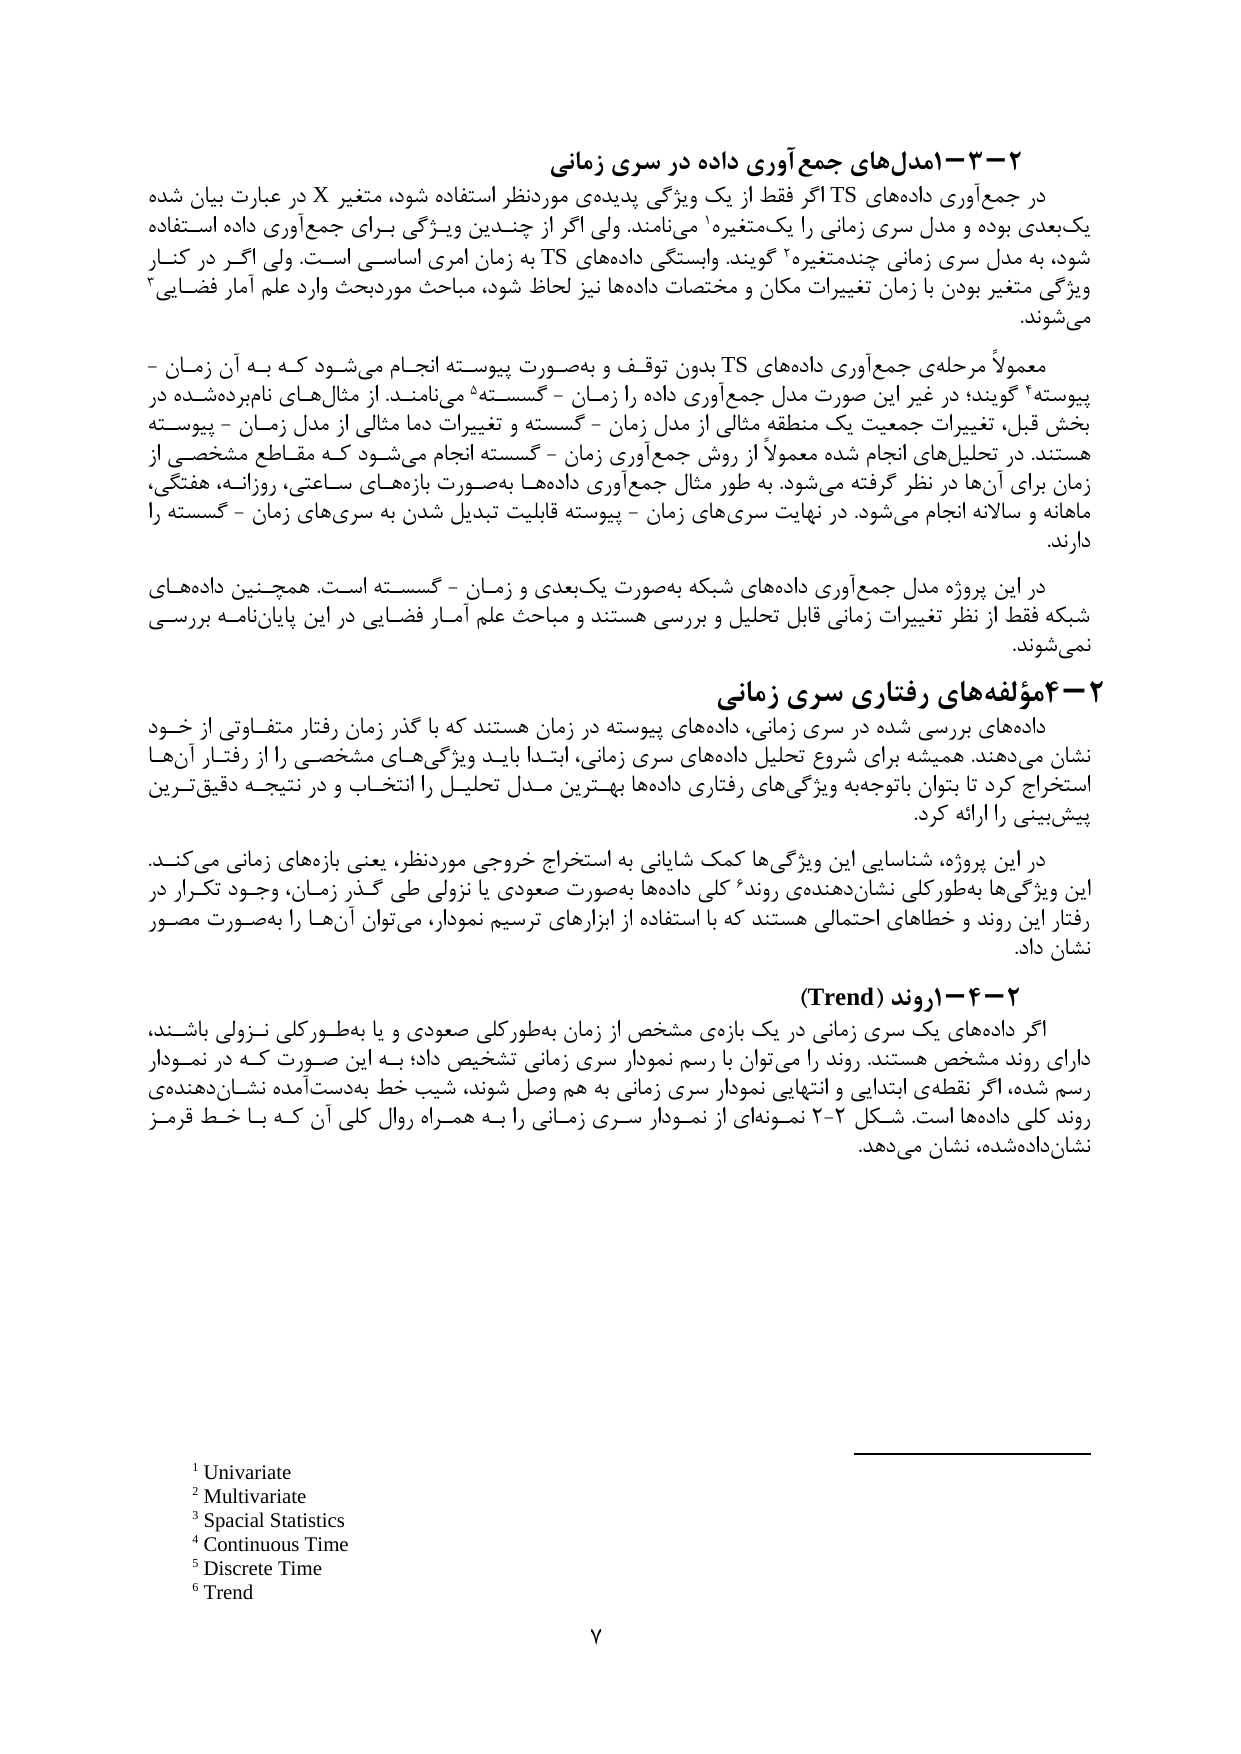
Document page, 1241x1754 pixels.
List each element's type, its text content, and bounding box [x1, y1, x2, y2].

text اگر داده‌های یک سری زمانی در یک بازه‌ی مشخص از زمان به‌طورکلی صعودی و یا به‌طورکلی نزولی باشند، دارای روند مشخص هستند. روند را می‌توان با رسم نمودار سری زمانی تشخیص داد؛ به این صورت که در نمودار رسم شده، اگر نقطه‌ی ابتدایی و انتهایی نمودار سری زمانی به هم وصل شوند، شیب خط به‌دست‌آمده نشان‌دهنده‌ی روند کلی داده‌ها است. شکل ۲-۲ نمونه‌ای از نمودار سری زمانی را به همراه روال کلی آن که با خط قرمز نشان‌داده‌شده، نشان می‌دهد. [147, 1018, 1090, 1162]
subtitle مؤلفه‌های رفتاری سری زمانی [147, 679, 1043, 713]
subtitle مدل‌های جمع‌آوری داده در سری زمانی [147, 150, 978, 179]
text در جمع‌آوری داده‌های TS اگر فقط از یک ویژگی پدیده‌ی موردنظر استفاده شود، متغیر X در عبارت بیان شده یک‌بعدی بوده و مدل سری زمانی را یک‌متغیره می‌نامند. ولی اگر از چندین ویژگی برای جمع‌آوری داده استفاده شود، به مدل سری زمانی چندمتغیره گویند. وابستگی داده‌های TS به زمان امری اساسی است. ولی اگر در کنار ویژگی متغیر بودن با زمان تغییرات مکان و مختصات داده‌ها نیز لحاظ شود، مباحث موردبحث وارد علم آمار فضایی می‌شوند. [147, 181, 1090, 332]
text در این پروژه، شناسایی این ویژگی‌ها کمک شایانی به استخراج خروجی موردنظر، یعنی بازه‌های زمانی می‌کند. این ویژگی‌ها به‌طورکلی نشان‌دهنده‌ی روند کلی داده‌ها به‌صورت صعودی یا نزولی طی گذر زمان، وجود تکرار در رفتار این روند و خطاهای احتمالی هستند که با استفاده از ابزارهای ترسیم نمودار، می‌توان آن‌ها را به‌صورت مصور نشان داد. [147, 849, 1090, 963]
text داده‌های بررسی شده در سری زمانی، داده‌های پیوسته در زمان هستند که با گذر زمان رفتار متفاوتی از خود نشان می‌دهند. همیشه برای شروع تحلیل داده‌های سری زمانی، ابتدا باید ویژگی‌های مشخصی را از رفتار آن‌ها استخراج کرد تا بتوان باتوجه‌به ویژگی‌های رفتاری داده‌ها بهترین مدل تحلیل را انتخاب و در نتیجه دقیق‌ترین پیش‌بینی را ارائه کرد. [147, 716, 1090, 830]
subtitle روند (Trend) [147, 982, 978, 1016]
text معمولاً مرحله‌ی جمع‌آوری داده‌های TS بدون توقف و به‌صورت پیوسته انجام می‌شود که به آن زمان - پیوسته گویند؛ در غیر این صورت مدل جمع‌آوری داده را زمان - گسسته می‌نامند. از مثال‌های نام‌برده‌شده در بخش قبل، تغییرات جمعیت یک منطقه مثالی از مدل زمان - گسسته و تغییرات دما مثالی از مدل زمان - پیوسته هستند. در تحلیل‌های انجام شده معمولاً از روش جمع‌آوری زمان - گسسته انجام می‌شود که مقاطع مشخصی از زمان برای آن‌ها در نظر گرفته می‌شود. به طور مثال جمع‌آوری داده‌ها به‌صورت بازه‌های ساعتی، روزانه، هفتگی، ماهانه و سالانه انجام می‌شود. در نهایت سری‌های زمان - پیوسته قابلیت تبدیل شدن به سری‌های زمان - گسسته را دارند. [147, 351, 1090, 557]
text در این پروژه مدل جمع‌آوری داده‌های شبکه به‌صورت یک‌بعدی و زمان - گسسته است. همچنین داده‌های شبکه فقط از نظر تغییرات زمانی قابل تحلیل و بررسی هستند و مباحث علم آمار فضایی در این پایان‌نامه بررسی نمی‌شوند. [147, 575, 1090, 661]
